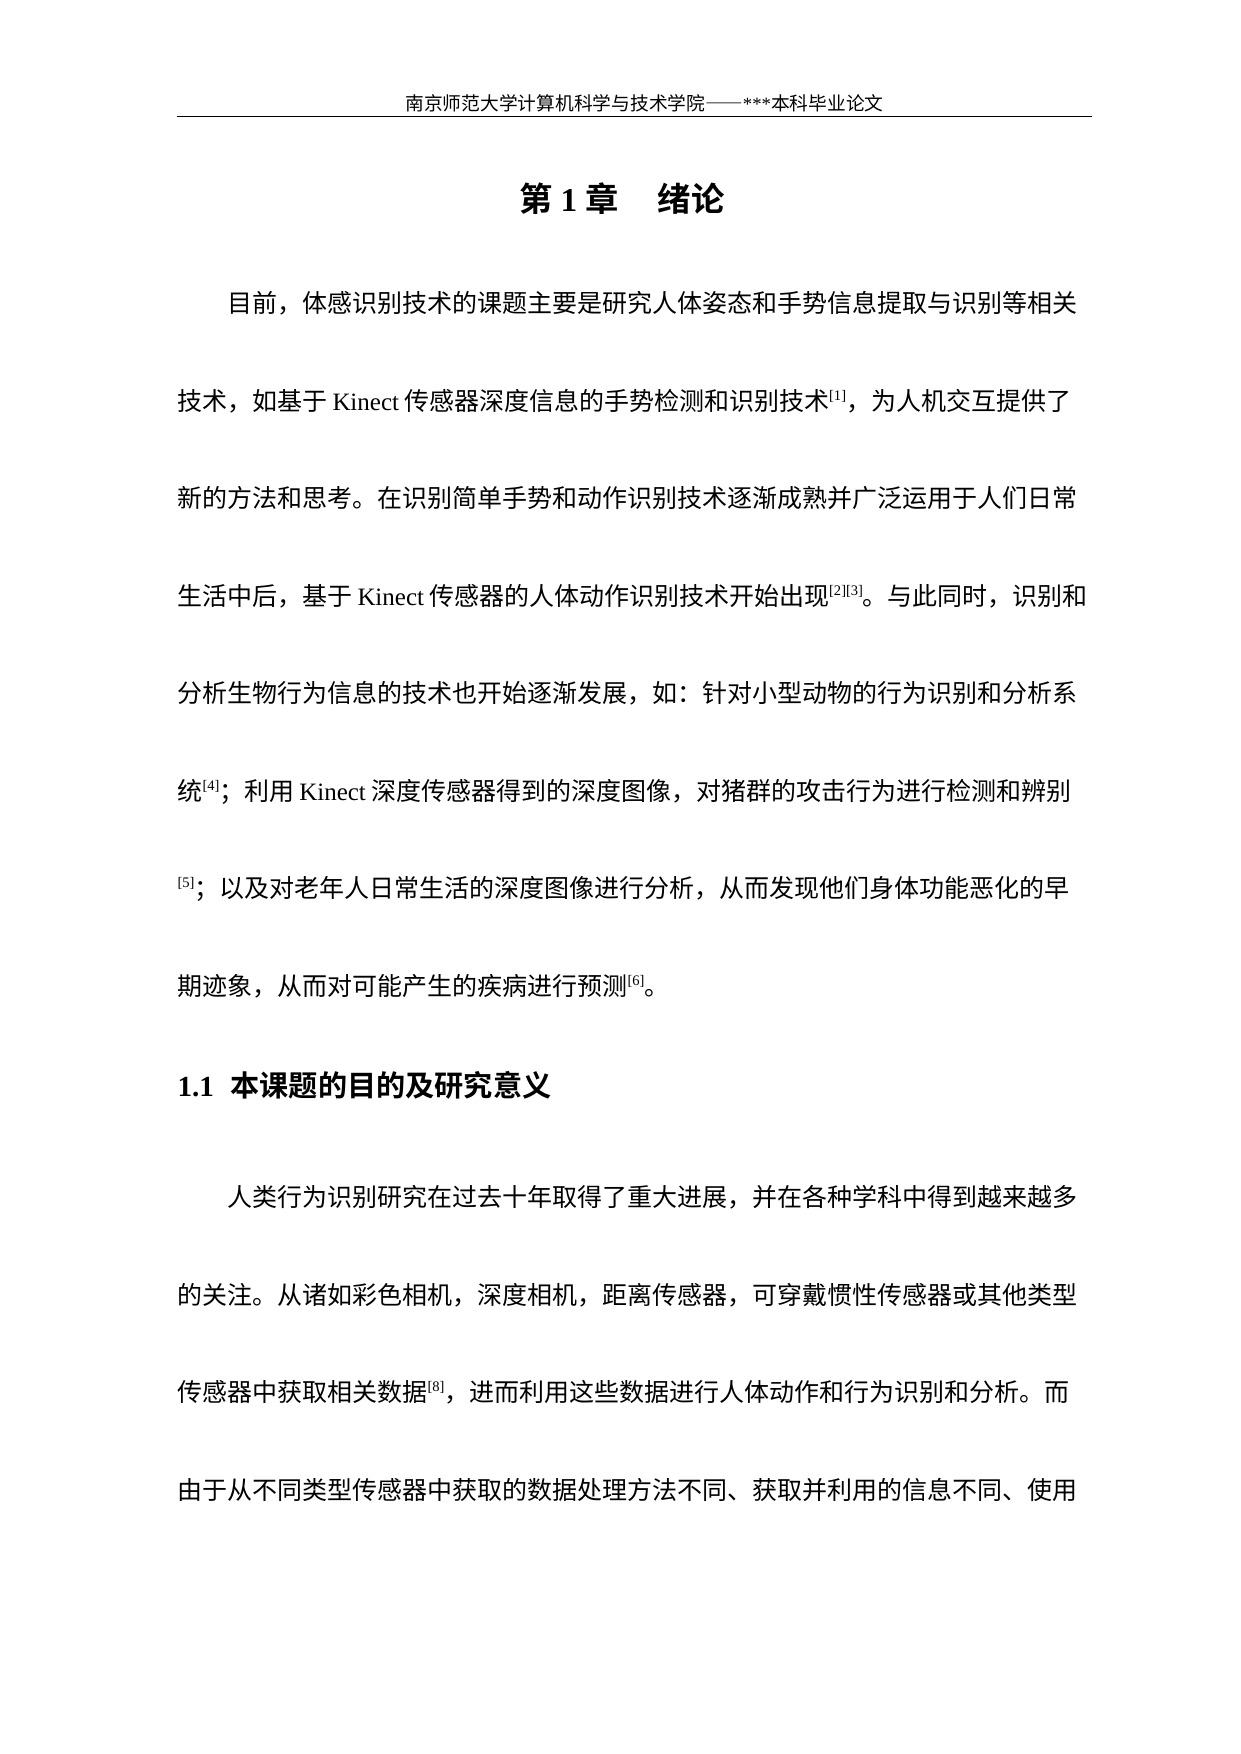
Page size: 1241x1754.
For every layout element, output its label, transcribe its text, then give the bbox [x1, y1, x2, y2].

text 目前，体感识别技术的课题主要是研究人体姿态和手势信息提取与识别等相关技术，如基于Kinect传感器深度信息的手势检测和识别技术[1]，为人机交互提供了新的方法和思考。在识别简单手势和动作识别技术逐渐成熟并广泛运用于人们日常生活中后，基于Kinect传感器的人体动作识别技术开始出现[2][3]。与此同时，识别和分析生物行为信息的技术也开始逐渐发展，如：针对小型动物的行为识别和分析系统[4]；利用Kinect深度传感器得到的深度图像，对猪群的攻击行为进行检测和辨别[5]；以及对老年人日常生活的深度图像进行分析，从而发现他们身体功能恶化的早期迹象，从而对可能产生的疾病进行预测[6]。 [177, 269, 1092, 1017]
subtitle 绪论 [201, 164, 1092, 229]
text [177, 1163, 1092, 1521]
subtitle 本课题的目的及研究意义 [177, 1051, 1092, 1116]
